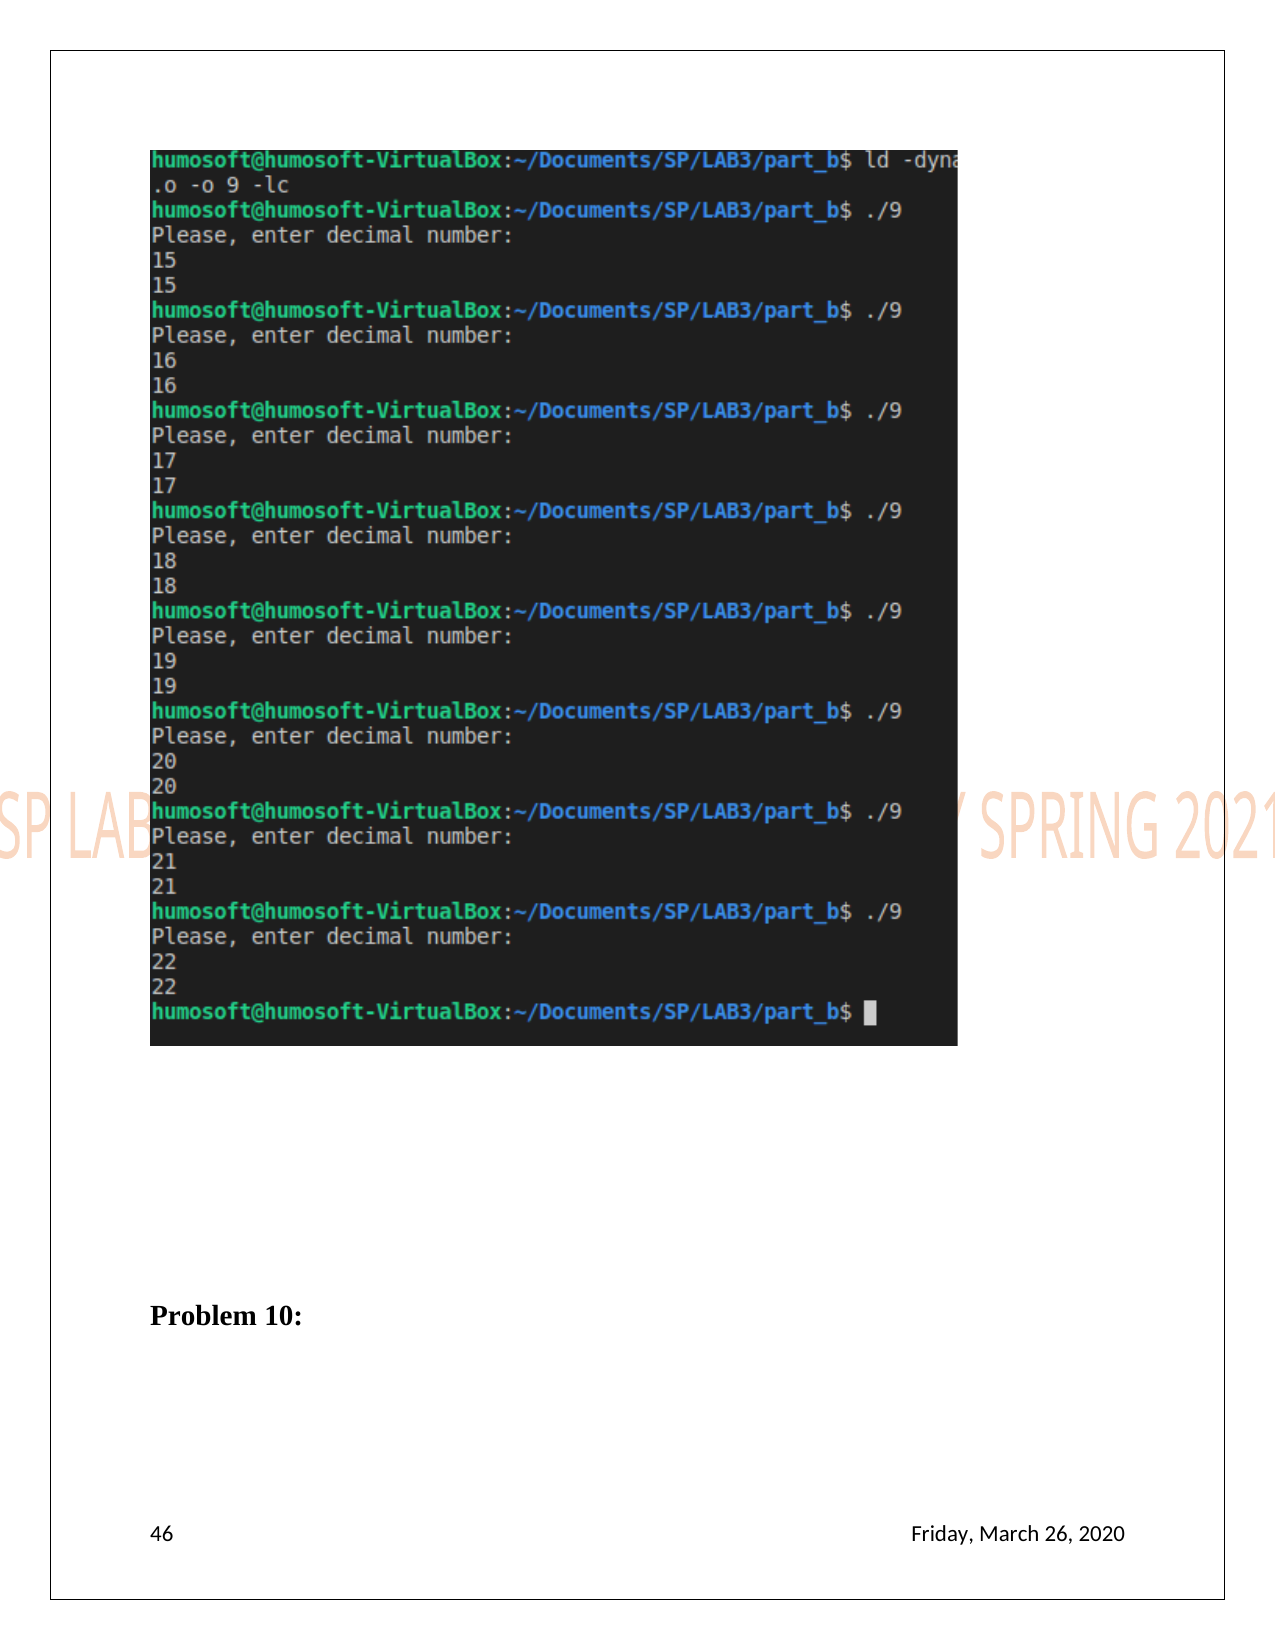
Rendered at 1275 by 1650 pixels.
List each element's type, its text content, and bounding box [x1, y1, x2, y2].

picture [150, 150, 958, 1046]
text Problem 10: [150, 1298, 1125, 1332]
